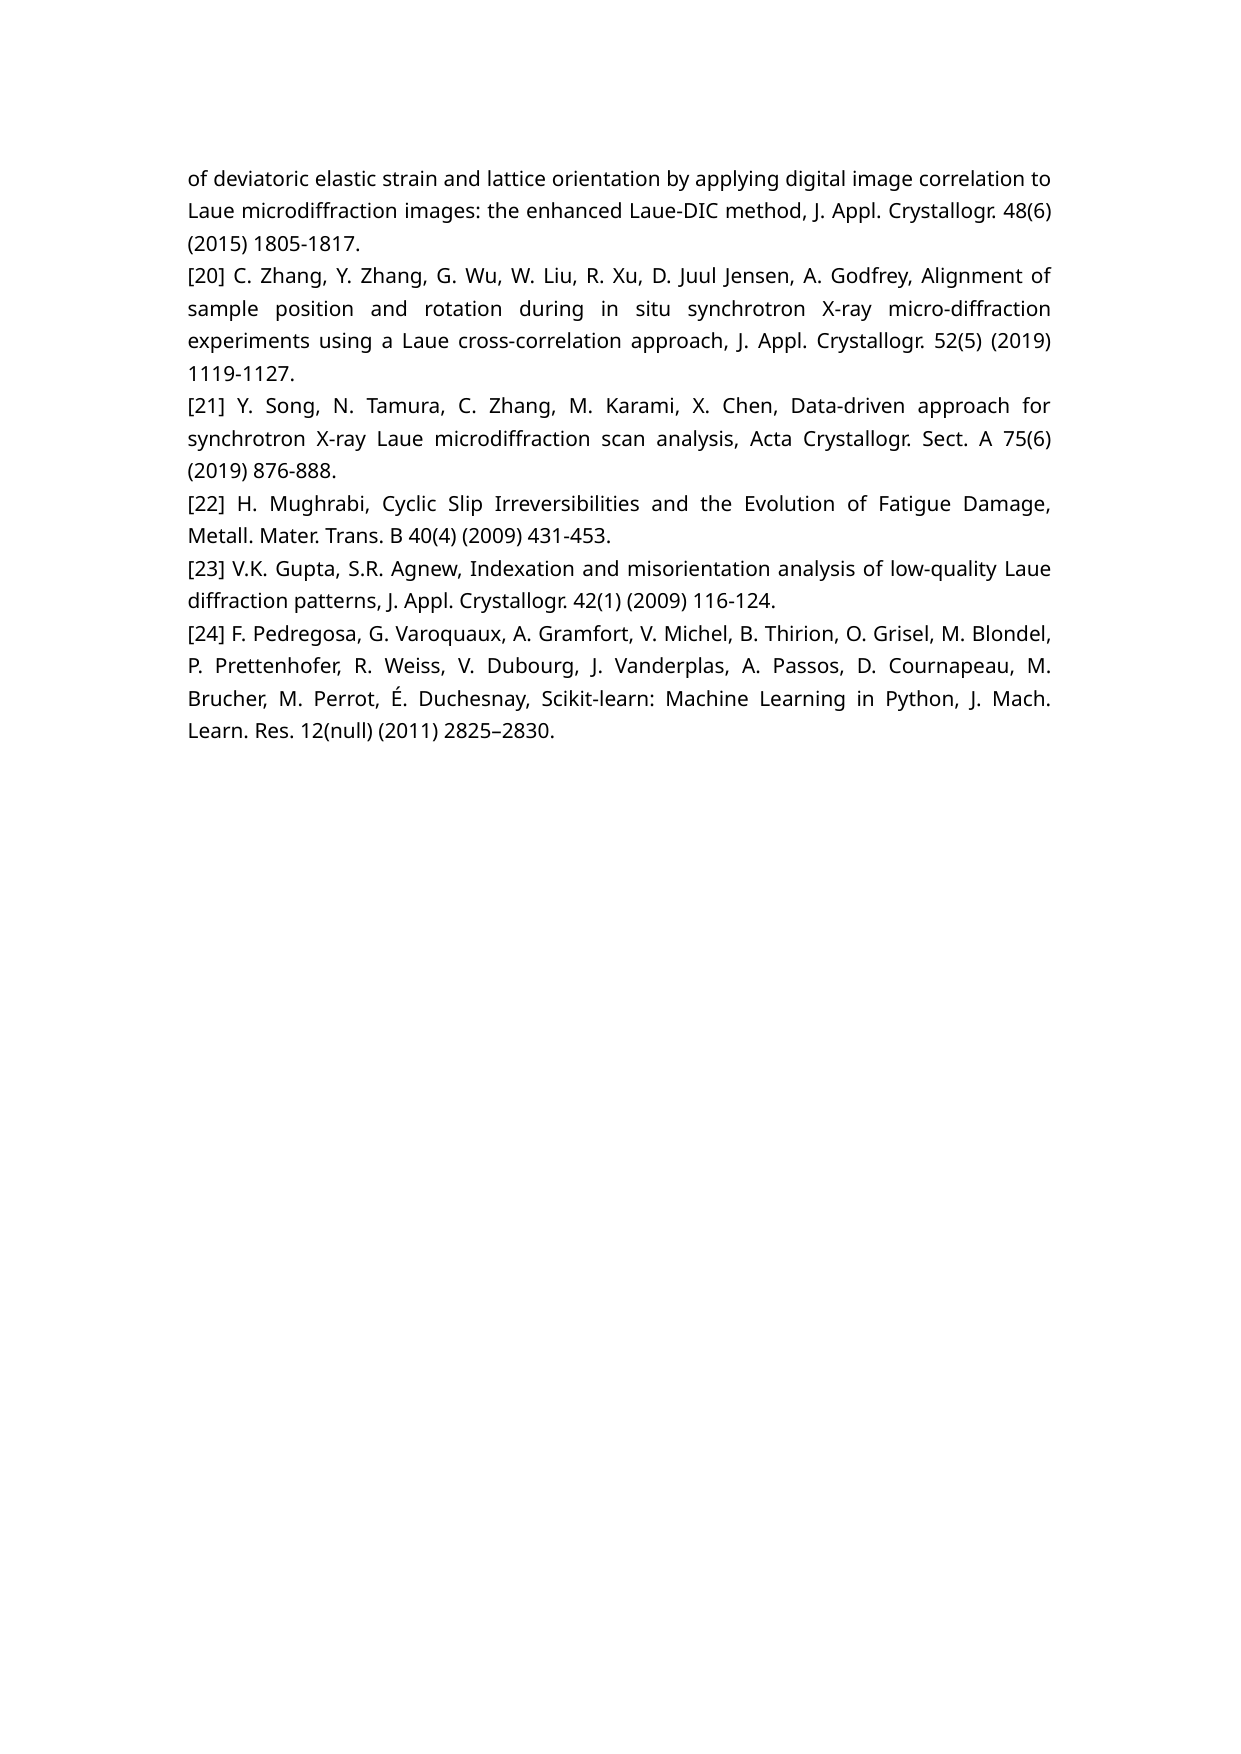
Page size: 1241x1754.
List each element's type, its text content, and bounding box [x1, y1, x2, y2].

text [187, 162, 1053, 259]
text [24] F. Pedregosa, G. Varoquaux, A. Gramfort, V. Michel, B. Thirion, O. Grisel, M. Blondel, P. Prettenhofer, R. Weiss, V. Dubourg, J. Vanderplas, A. Passos, D. Cournapeau, M. Brucher, M. Perrot, É. Duchesnay, Scikit-learn: Machine Learning in Python, J. Mach. Learn. Res. 12(null) (2011) 2825–2830. [187, 617, 1053, 747]
text [20] C. Zhang, Y. Zhang, G. Wu, W. Liu, R. Xu, D. Juul Jensen, A. Godfrey, Alignment of sample position and rotation during in situ synchrotron X-ray micro-diffraction experiments using a Laue cross-correlation approach, J. Appl. Crystallogr. 52(5) (2019) 1119-1127. [187, 259, 1053, 389]
text [23] V.K. Gupta, S.R. Agnew, Indexation and misorientation analysis of low-quality Laue diffraction patterns, J. Appl. Crystallogr. 42(1) (2009) 116-124. [187, 552, 1053, 617]
text [22] H. Mughrabi, Cyclic Slip Irreversibilities and the Evolution of Fatigue Damage, Metall. Mater. Trans. B 40(4) (2009) 431-453. [187, 487, 1053, 552]
text [21] Y. Song, N. Tamura, C. Zhang, M. Karami, X. Chen, Data-driven approach for synchrotron X-ray Laue microdiffraction scan analysis, Acta Crystallogr. Sect. A 75(6) (2019) 876-888. [187, 389, 1053, 487]
